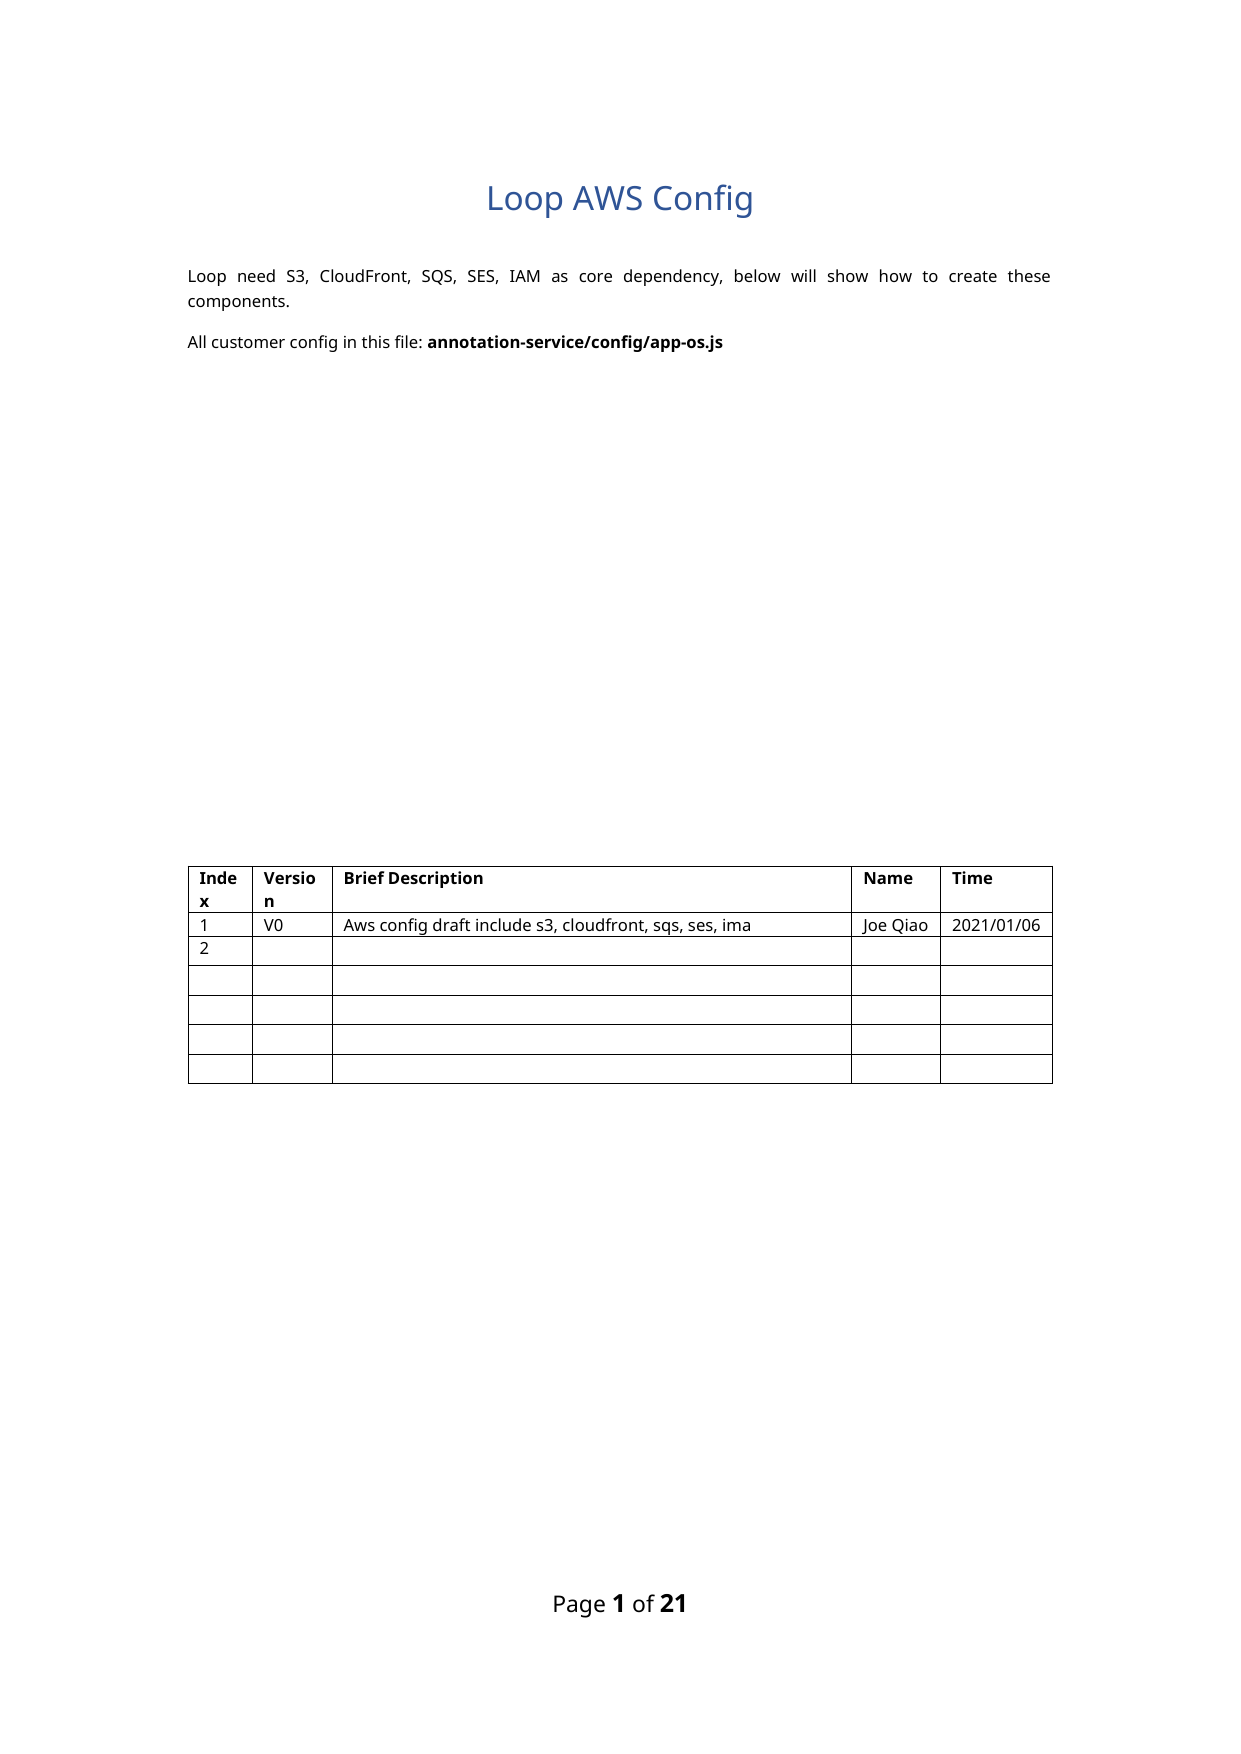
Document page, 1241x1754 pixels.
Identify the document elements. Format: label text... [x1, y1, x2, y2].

table_cell [941, 937, 1052, 965]
table_cell 1 [189, 913, 252, 936]
table_cell [333, 1025, 851, 1054]
table_cell 2021/01/06 [941, 913, 1052, 936]
table_cell [189, 966, 252, 995]
table_header Brief Description [333, 867, 851, 912]
table_cell [253, 1025, 332, 1054]
table_cell [253, 996, 332, 1024]
table_cell [253, 1055, 332, 1083]
table_header Time [941, 867, 1052, 912]
table_cell [189, 1025, 252, 1054]
table_cell [852, 937, 940, 965]
table_cell [333, 937, 851, 965]
text Loop need S3, CloudFront, SQS, SES, IAM as core dependency, below will show how to create these components. [187, 265, 1053, 312]
table_cell [941, 966, 1052, 995]
table_cell [852, 1055, 940, 1083]
table_cell [333, 1055, 851, 1083]
table_cell [852, 966, 940, 995]
table_cell Aws config draft include s3, cloudfront, sqs, ses, ima [333, 913, 851, 936]
table_cell [253, 966, 332, 995]
table_cell [333, 966, 851, 995]
table_cell Joe Qiao [852, 913, 940, 936]
table_cell [189, 1055, 252, 1083]
table_cell [852, 1025, 940, 1054]
table_cell [852, 996, 940, 1024]
table_header Name [852, 867, 940, 912]
table_cell [941, 1025, 1052, 1054]
table_cell [941, 1055, 1052, 1083]
text All customer config in this file: annotation-service/config/app-os.js [187, 331, 1053, 353]
table_cell [333, 996, 851, 1024]
table_cell 2 [189, 937, 252, 965]
table_header Version [253, 867, 332, 912]
table_cell V0 [253, 913, 332, 936]
table_header Index [189, 867, 252, 912]
table_cell [941, 996, 1052, 1024]
subtitle Loop AWS Config [187, 175, 1053, 220]
table_cell [189, 996, 252, 1024]
table_cell [253, 937, 332, 965]
